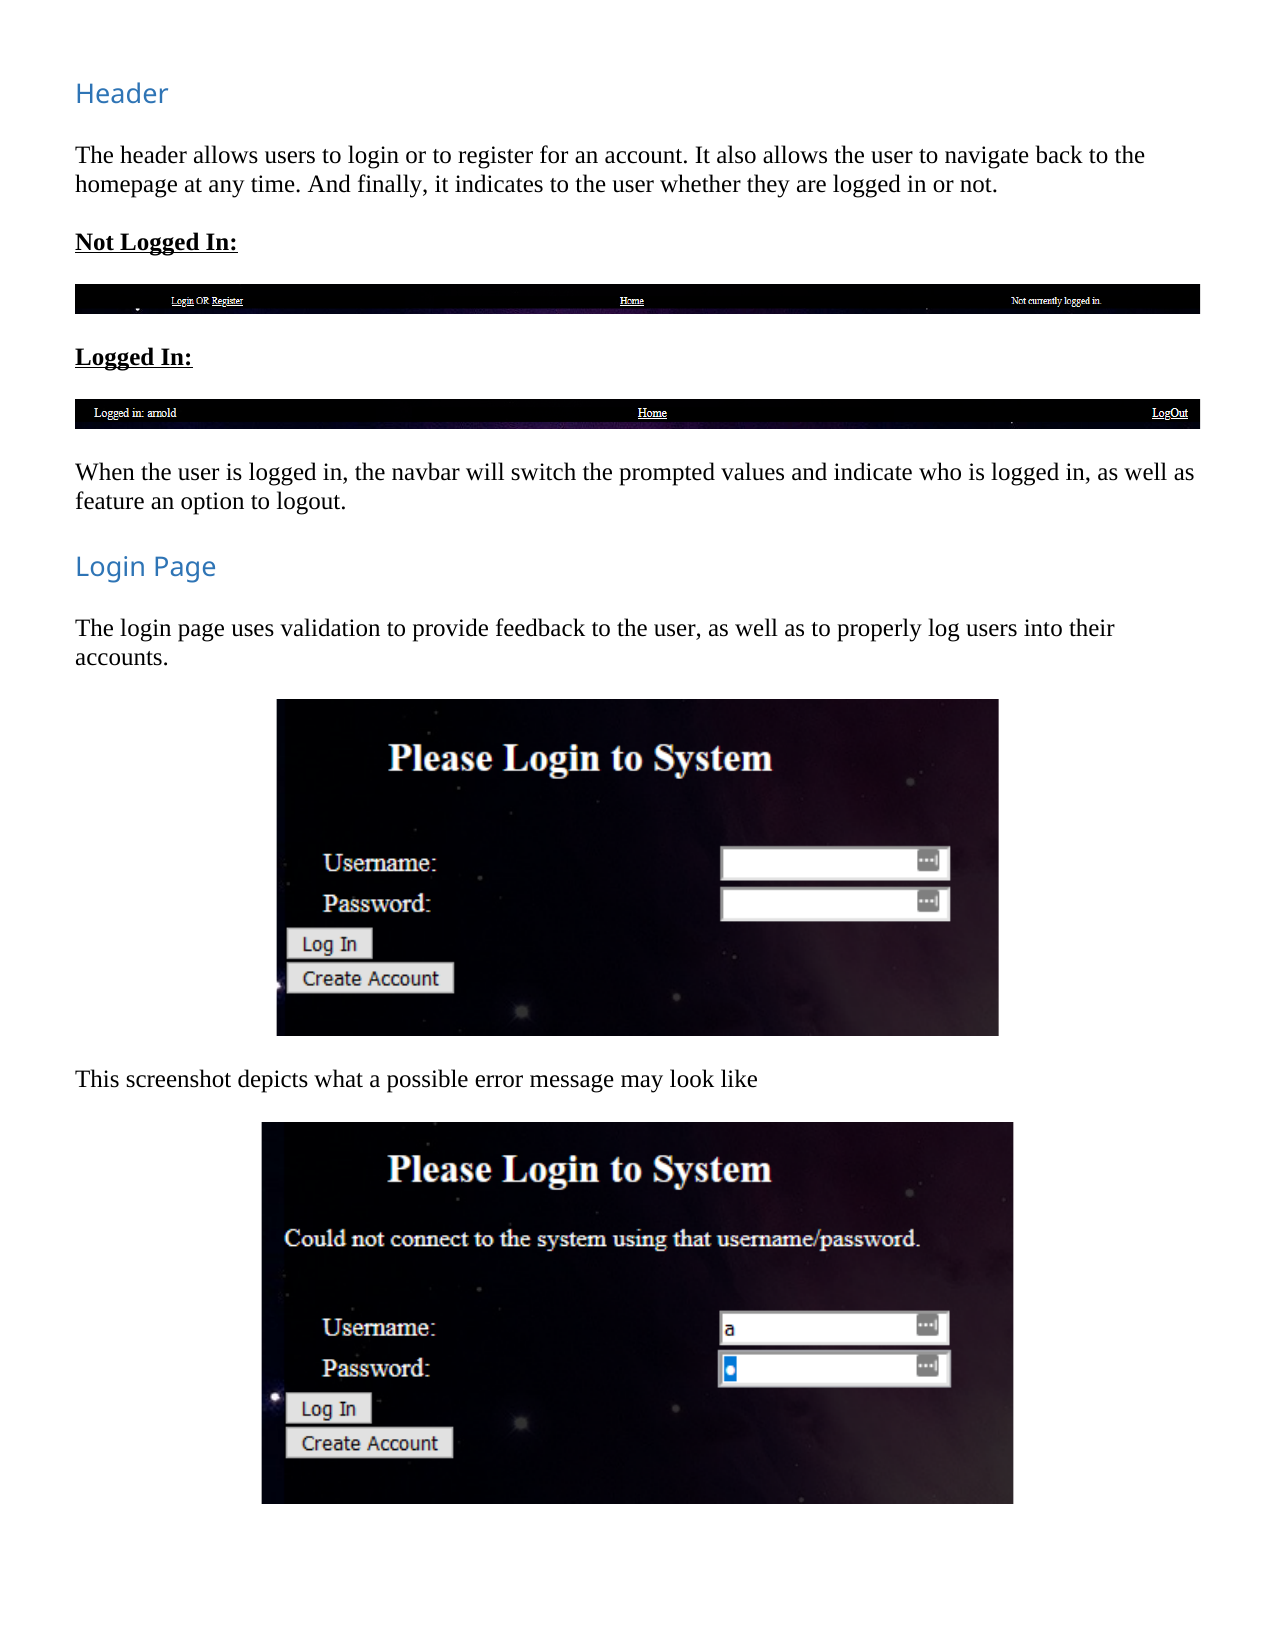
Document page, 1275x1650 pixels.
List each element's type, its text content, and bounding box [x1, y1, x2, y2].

text The header allows users to login or to register for an account. It also allows the user to navigate back to the homepage at any time. And finally, it indicates to the user whether they are logged in or not. [75, 141, 1200, 198]
text This screenshot depicts what a possible error message may look like [75, 1064, 1200, 1093]
picture [261, 1122, 1014, 1504]
text When the user is logged in, the navbar will switch the prompted values and indicate who is logged in, as well as feature an option to logout. [75, 457, 1200, 515]
text The login page uses validation to provide feedback to the user, as well as to properly log users into their accounts. [75, 613, 1200, 671]
picture [276, 699, 999, 1036]
subtitle Header [75, 75, 1200, 112]
picture [75, 284, 1200, 314]
subtitle Not Logged In: [75, 227, 1200, 256]
subtitle Logged In: [75, 342, 1200, 371]
picture [75, 399, 1200, 429]
subtitle Login Page [75, 548, 1200, 585]
